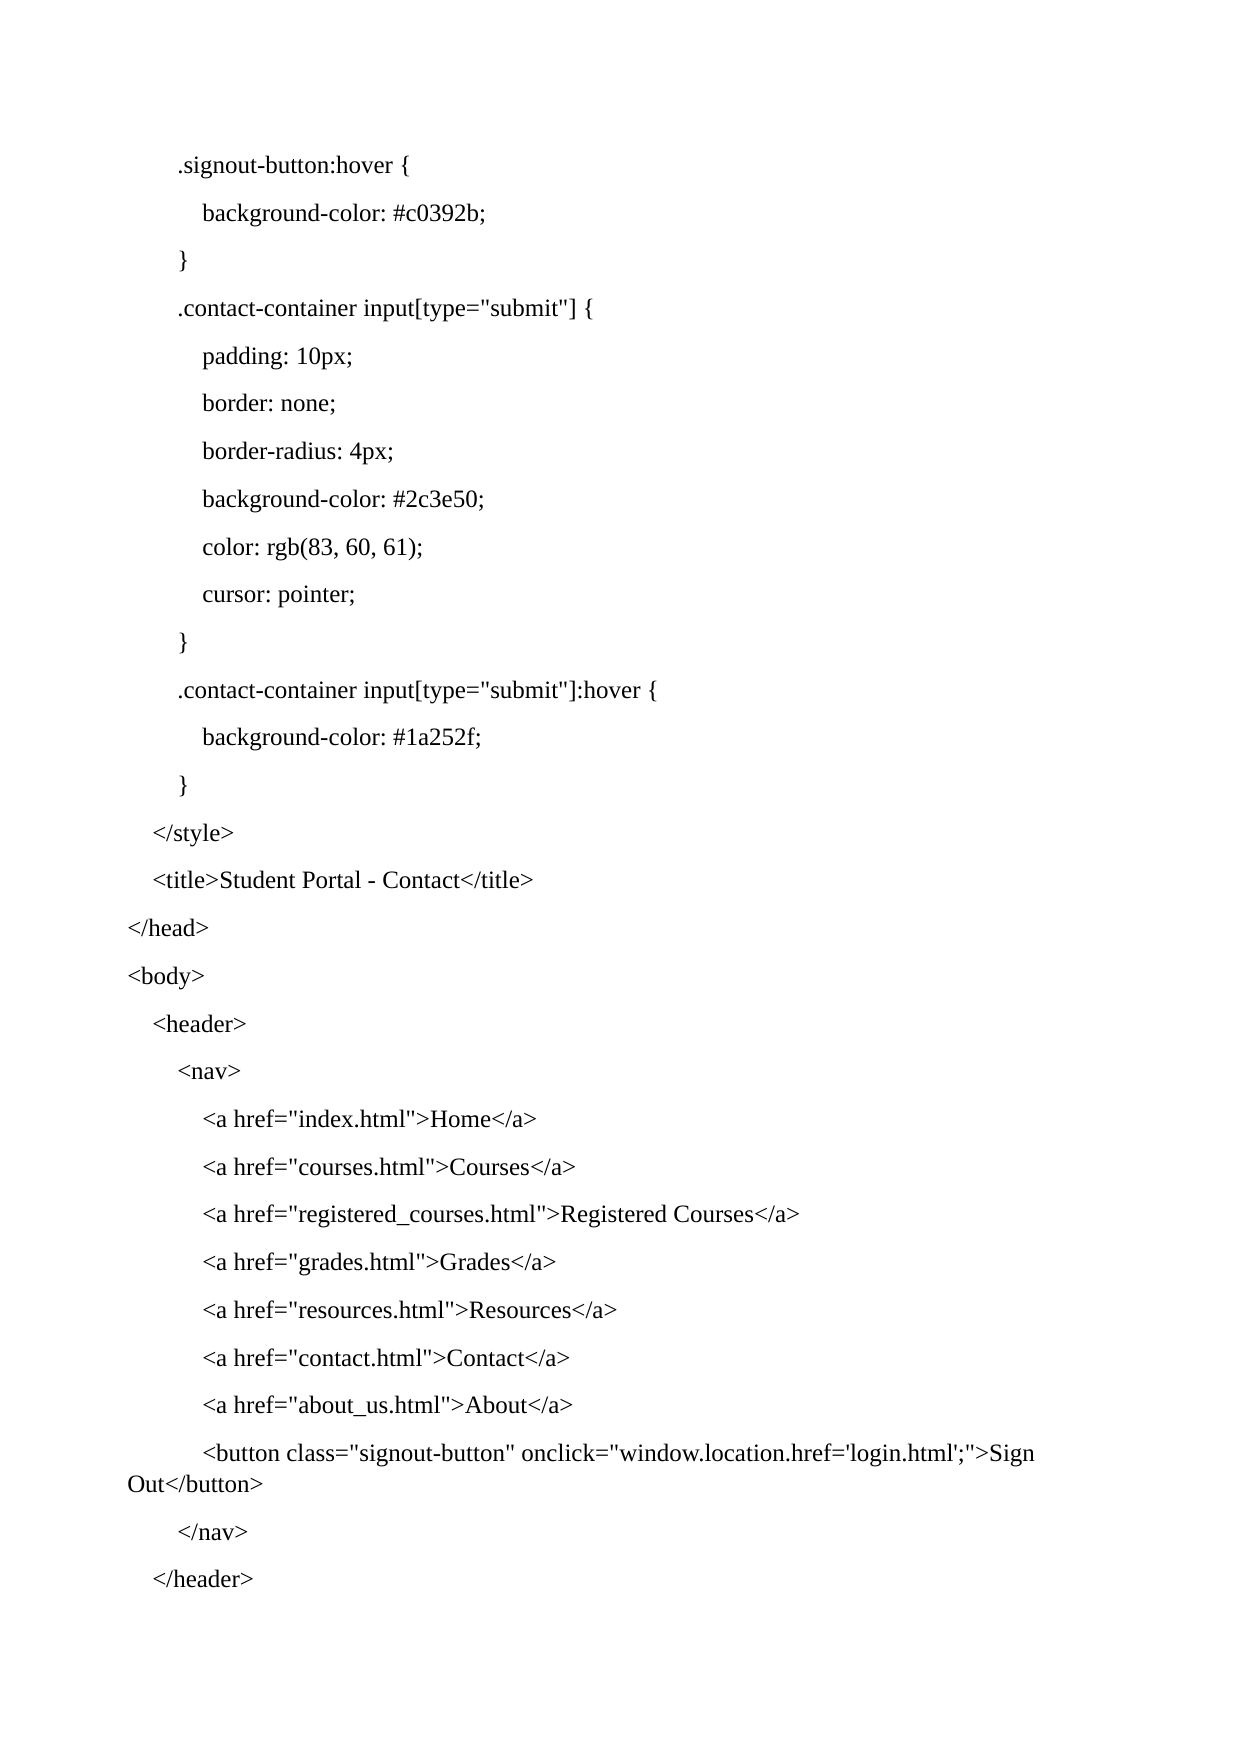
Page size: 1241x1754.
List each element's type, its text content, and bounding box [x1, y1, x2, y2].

text </head> [127, 913, 1090, 942]
text background-color: #2c3e50; [127, 484, 1090, 513]
text </style> [127, 818, 1090, 847]
text </nav> [127, 1517, 1090, 1546]
text background-color: #c0392b; [127, 198, 1090, 226]
text .contact-container input[type="submit"] { [127, 293, 1090, 322]
text <a href="courses.html">Courses</a> [127, 1152, 1090, 1181]
text } [127, 770, 1090, 799]
text border-radius: 4px; [127, 436, 1090, 465]
text <button class="signout-button" onclick="window.location.href='login.html';">Sign Out</button> [127, 1438, 1090, 1498]
text .contact-container input[type="submit"]:hover { [127, 675, 1090, 703]
text } [127, 627, 1090, 656]
text <title>Student Portal - Contact</title> [127, 866, 1090, 894]
text <nav> [127, 1056, 1090, 1085]
text <a href="registered_courses.html">Registered Courses</a> [127, 1199, 1090, 1228]
text border: none; [127, 388, 1090, 417]
text <a href="index.html">Home</a> [127, 1104, 1090, 1133]
text color: rgb(83, 60, 61); [127, 532, 1090, 560]
text .signout-button:hover { [127, 150, 1090, 179]
text <a href="grades.html">Grades</a> [127, 1247, 1090, 1276]
text <a href="about_us.html">About</a> [127, 1390, 1090, 1419]
text padding: 10px; [127, 341, 1090, 369]
text background-color: #1a252f; [127, 722, 1090, 751]
text } [127, 245, 1090, 274]
text <a href="resources.html">Resources</a> [127, 1295, 1090, 1324]
text <body> [127, 961, 1090, 990]
text </header> [127, 1564, 1090, 1593]
text cursor: pointer; [127, 579, 1090, 608]
text <a href="contact.html">Contact</a> [127, 1343, 1090, 1371]
text <header> [127, 1009, 1090, 1037]
